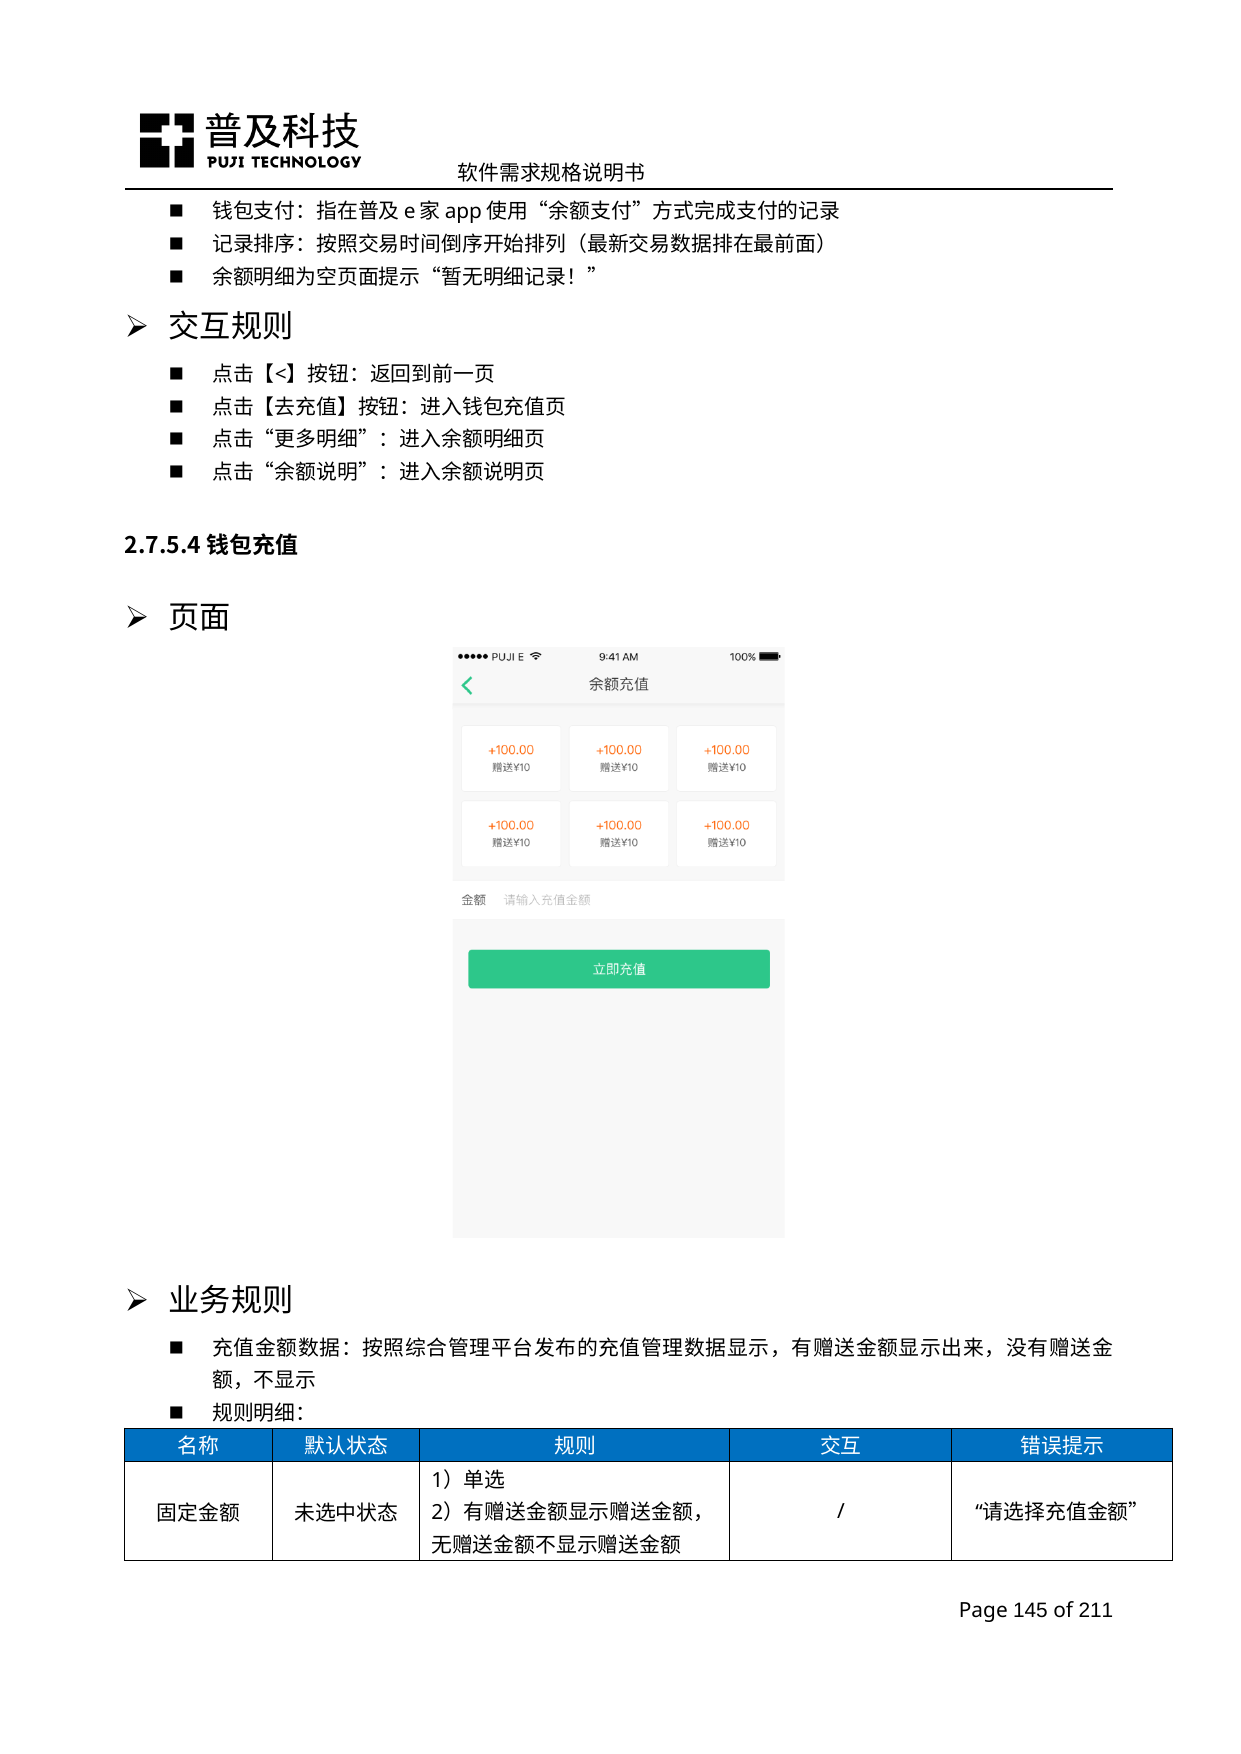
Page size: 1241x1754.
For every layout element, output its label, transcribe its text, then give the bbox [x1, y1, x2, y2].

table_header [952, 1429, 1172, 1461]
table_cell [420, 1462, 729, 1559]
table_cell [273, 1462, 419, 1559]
list 页面 [124, 582, 1113, 647]
list 点击“更多明细”：进入余额明细页 [168, 421, 1113, 454]
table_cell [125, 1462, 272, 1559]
list 余额明细为空页面提示“暂无明细记录！” [168, 259, 1113, 291]
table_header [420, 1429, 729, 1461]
list 点击【<】按钮：返回到前一页 [168, 356, 1113, 389]
subtitle 钱包充值 [124, 511, 1113, 576]
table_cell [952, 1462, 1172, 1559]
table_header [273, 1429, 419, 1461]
list 点击“余额说明”：进入余额说明页 [168, 454, 1113, 486]
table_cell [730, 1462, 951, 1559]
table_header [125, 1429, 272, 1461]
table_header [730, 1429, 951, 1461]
list 规则明细： [168, 1395, 1113, 1427]
list 记录排序：按照交易时间倒序开始排列（最新交易数据排在最前面） [168, 226, 1113, 259]
list 交互规则 [124, 291, 1113, 356]
picture [124, 103, 365, 180]
list 钱包支付：指在普及e家app使用“余额支付”方式完成支付的记录 [168, 194, 1113, 226]
list 充值金额数据：按照综合管理平台发布的充值管理数据显示，有赠送金额显示出来，没有赠送金额，不显示 [168, 1330, 1113, 1395]
list 业务规则 [124, 1265, 1113, 1330]
picture [452, 647, 785, 1238]
list 点击【去充值】按钮：进入钱包充值页 [168, 389, 1113, 421]
